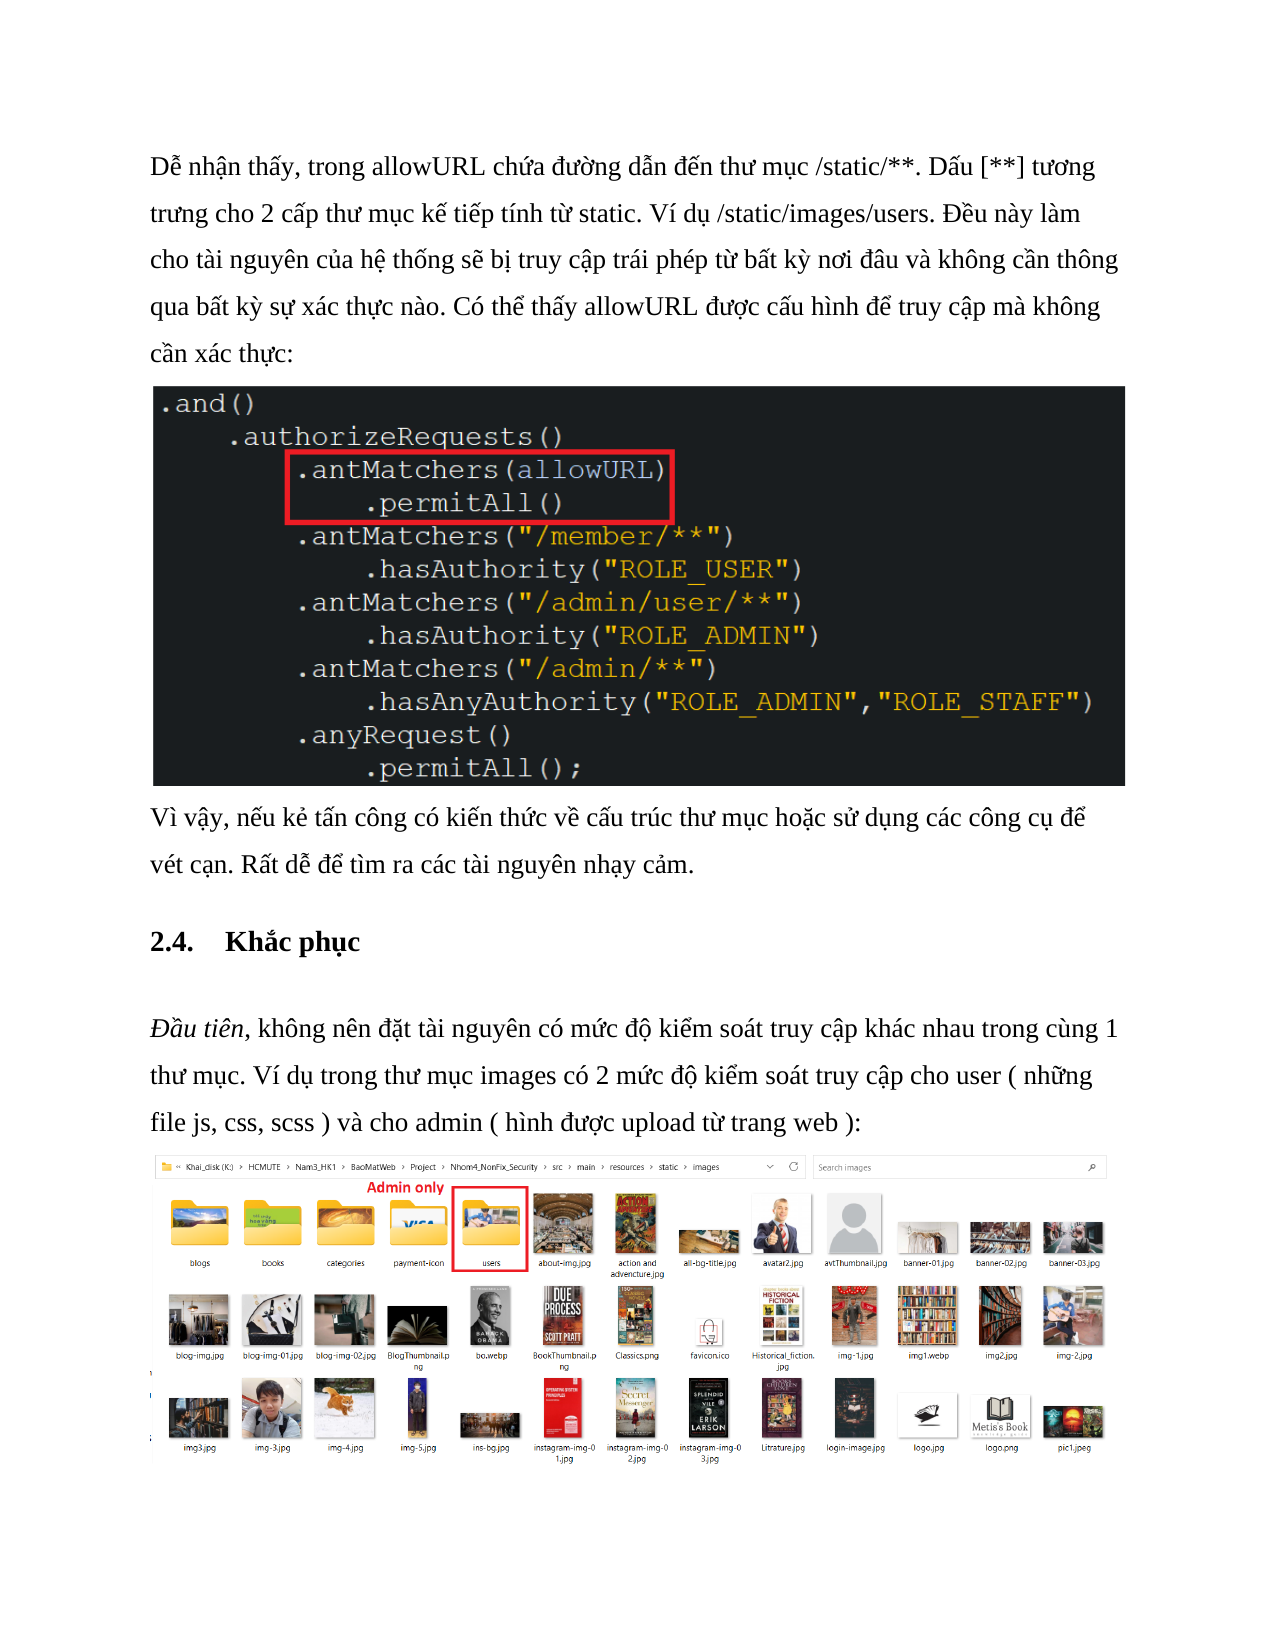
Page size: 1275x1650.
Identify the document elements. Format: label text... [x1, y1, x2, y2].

picture [150, 1152, 1125, 1485]
picture [150, 383, 1125, 786]
text Dễ nhận thấy, trong allowURL chứa đường dẫn đến thư mục /static/**. Dấu [**] tương trưng cho 2 cấp thư mục kế tiếp tính từ static. Ví dụ /static/images/users. Đều này làm cho tài nguyên của hệ thống sẽ bị truy cập trái phép từ bất kỳ nơi đâu và không cần thông qua bất kỳ sự xác thực nào. Có thể thấy allowURL được cấu hình để truy cập mà không cần xác thực: [150, 150, 1125, 368]
subtitle Khắc phục [150, 924, 1125, 957]
text Đầu tiên, không nên đặt tài nguyên có mức độ kiểm soát truy cập khác nhau trong cùng 1 thư mục. Ví dụ trong thư mục images có 2 mức độ kiểm soát truy cập cho user ( những file js, css, scss ) và cho admin ( hình được upload từ trang web ): [150, 1012, 1125, 1137]
text Vì vậy, nếu kẻ tấn công có kiến thức về cấu trúc thư mục hoặc sử dụng các công cụ để vét cạn. Rất dễ để tìm ra các tài nguyên nhạy cảm. [150, 801, 1125, 879]
